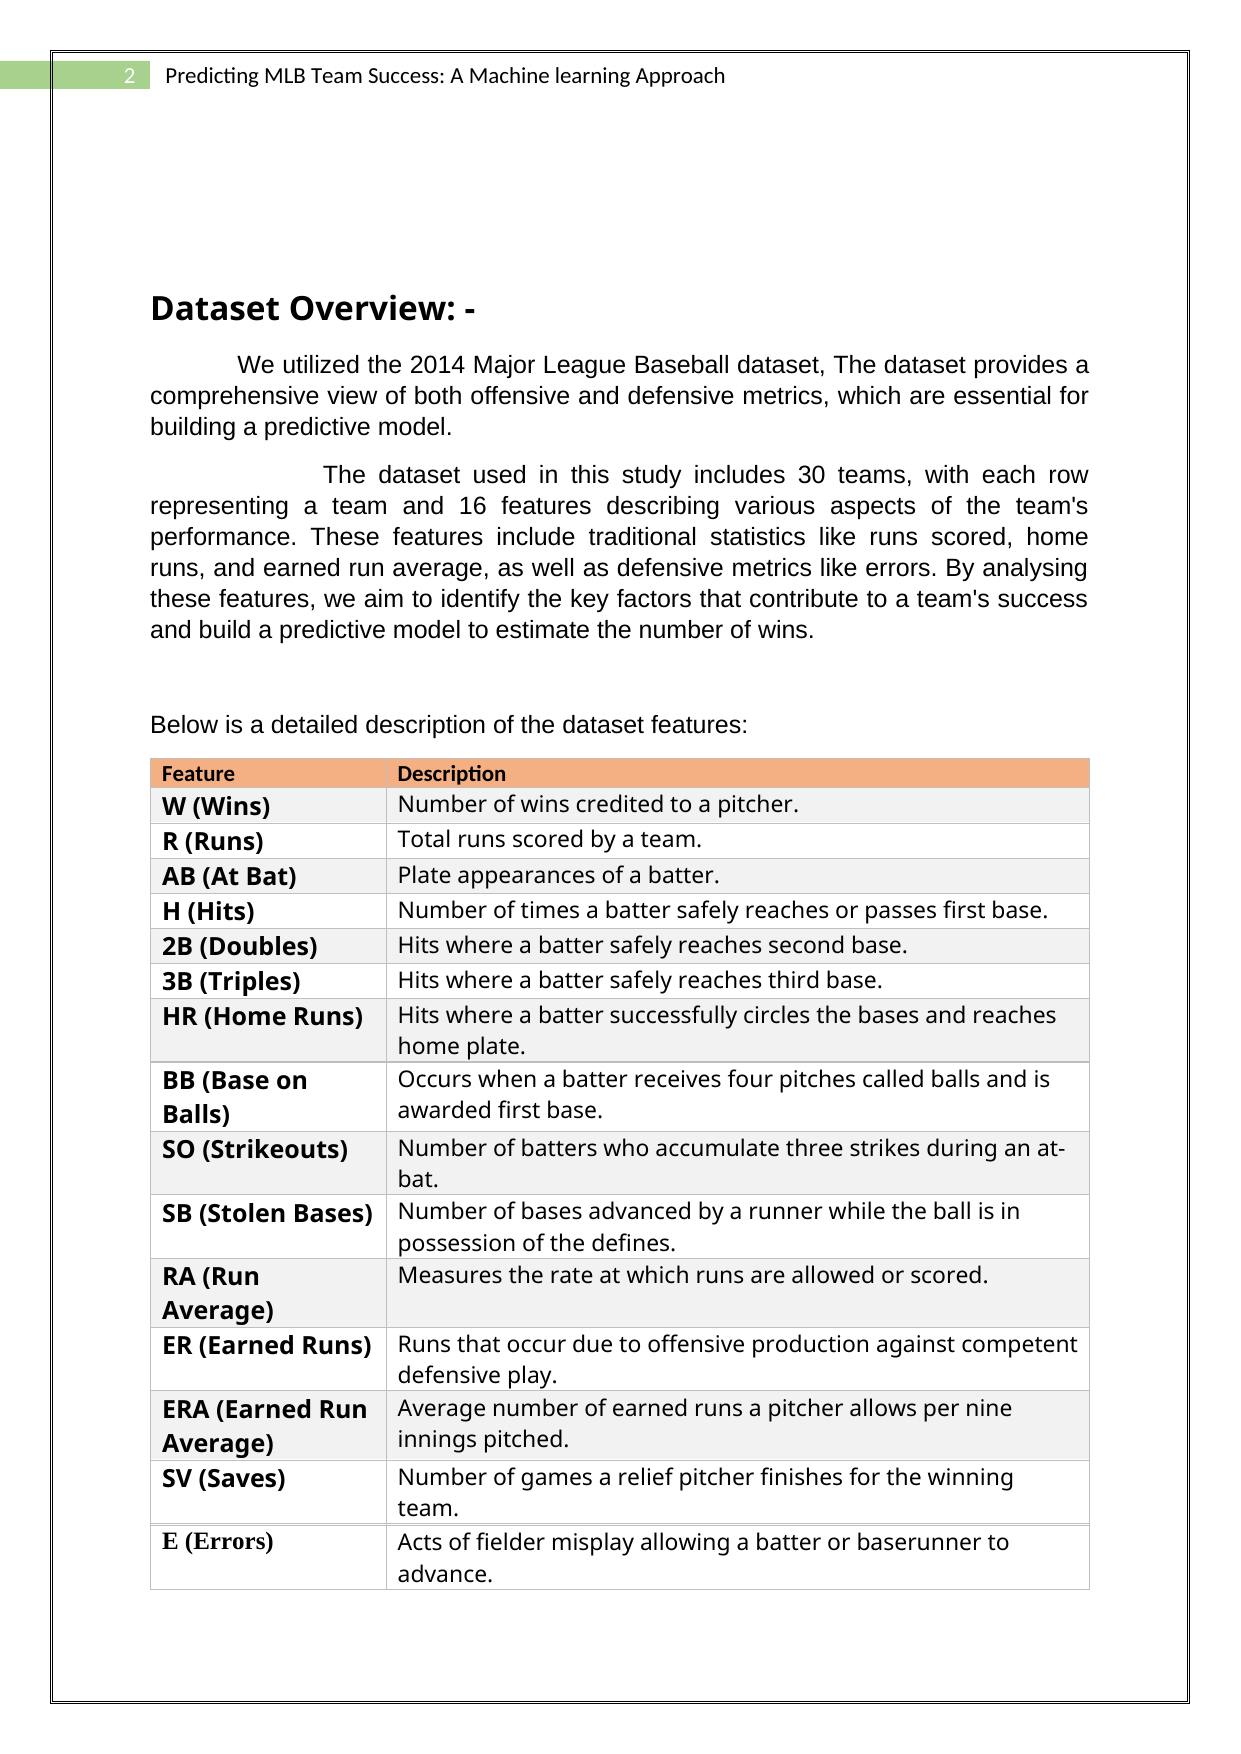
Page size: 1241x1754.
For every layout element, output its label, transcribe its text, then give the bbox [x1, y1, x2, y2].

table_cell Number of wins credited to a pitcher. [387, 788, 1089, 822]
table_cell SV (Saves) [151, 1461, 386, 1523]
table_cell ERA (Earned Run Average) [151, 1391, 386, 1459]
table_cell Hits where a batter safely reaches second base. [387, 929, 1089, 963]
table_cell R (Runs) [151, 824, 386, 857]
table_cell Plate appearances of a batter. [387, 859, 1089, 893]
table_cell Measures the rate at which runs are allowed or scored. [387, 1259, 1089, 1327]
table_cell Number of bases advanced by a runner while the ball is in possession of the defines. [387, 1195, 1089, 1258]
text The dataset used in this study includes 30 teams, with each row representing a team and 16 features describing various aspects of the team's performance. These features include traditional statistics like runs scored, home runs, and earned run average, as well as defensive metrics like errors. By analysing these features, we aim to identify the key factors that contribute to a team's success and build a predictive model to estimate the number of wins. [150, 460, 1090, 644]
table_cell AB (At Bat) [151, 859, 386, 893]
table_cell Number of games a relief pitcher finishes for the winning team. [387, 1461, 1089, 1523]
table_cell BB (Base on Balls) [151, 1063, 386, 1131]
table_cell 2B (Doubles) [151, 929, 386, 963]
table_cell Total runs scored by a team. [387, 824, 1089, 857]
table_header Description [387, 759, 1089, 787]
table_cell 3B (Triples) [151, 964, 386, 998]
table_cell Average number of earned runs a pitcher allows per nine innings pitched. [387, 1391, 1089, 1459]
table_cell ER (Earned Runs) [151, 1328, 386, 1390]
table_cell RA (Run Average) [151, 1259, 386, 1327]
table_cell Occurs when a batter receives four pitches called balls and is awarded first base. [387, 1063, 1089, 1131]
table_cell Number of batters who accumulate three strikes during an at-bat. [387, 1132, 1089, 1194]
text We utilized the 2014 Major League Baseball dataset, The dataset provides a comprehensive view of both offensive and defensive metrics, which are essential for building a predictive model. [150, 350, 1090, 441]
table_cell Hits where a batter safely reaches third base. [387, 964, 1089, 998]
table_cell W (Wins) [151, 788, 386, 822]
text Below is a detailed description of the dataset features: [150, 711, 1090, 739]
table_cell Acts of fielder misplay allowing a batter or baserunner to advance. [387, 1526, 1089, 1589]
table_header Feature [151, 759, 386, 787]
table_cell H (Hits) [151, 894, 386, 928]
table_cell Hits where a batter successfully circles the bases and reaches home plate. [387, 999, 1089, 1061]
table_cell E (Errors) [151, 1526, 386, 1589]
table_cell Runs that occur due to offensive production against competent defensive play. [387, 1328, 1089, 1390]
table_cell Number of times a batter safely reaches or passes first base. [387, 894, 1089, 928]
table_cell SO (Strikeouts) [151, 1132, 386, 1194]
text Dataset Overview: - [150, 284, 1090, 330]
table_cell SB (Stolen Bases) [151, 1195, 386, 1258]
table_cell HR (Home Runs) [151, 999, 386, 1061]
